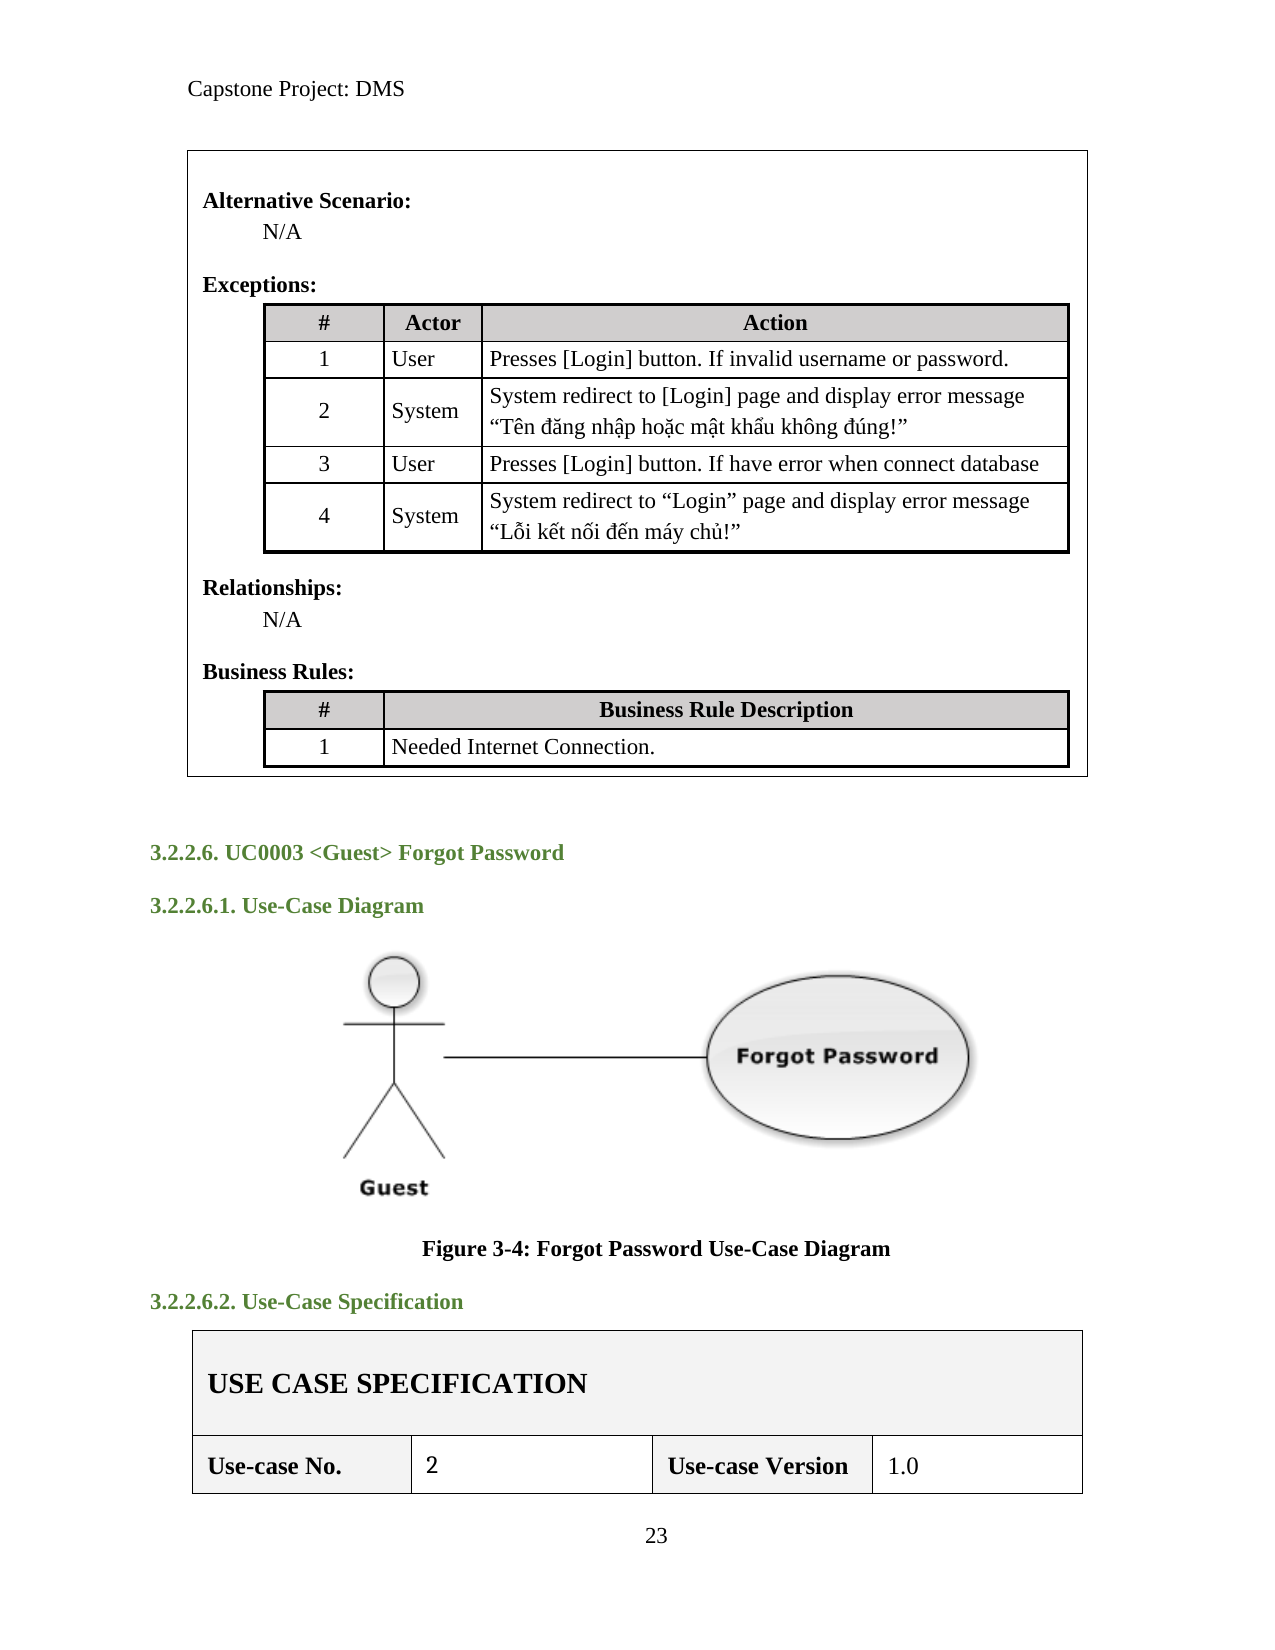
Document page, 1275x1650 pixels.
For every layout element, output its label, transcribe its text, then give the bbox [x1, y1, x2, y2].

text Figure 3-4: Forgot Password Use-Case Diagram [187, 1235, 1125, 1262]
table_header USE CASE SPECIFICATION [193, 1331, 1082, 1435]
subtitle UC0003 <Guest> Forgot Password [150, 839, 1125, 866]
table_cell UC0003 [412, 1436, 652, 1493]
table_cell Use-case No. [193, 1436, 411, 1493]
picture [320, 933, 993, 1220]
subtitle Use-Case Diagram [150, 892, 1125, 918]
subtitle Use-Case Specification [150, 1288, 1125, 1314]
table_cell 1.0 [873, 1436, 1082, 1493]
table_cell Use-case Version [653, 1436, 872, 1493]
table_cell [188, 151, 1087, 776]
